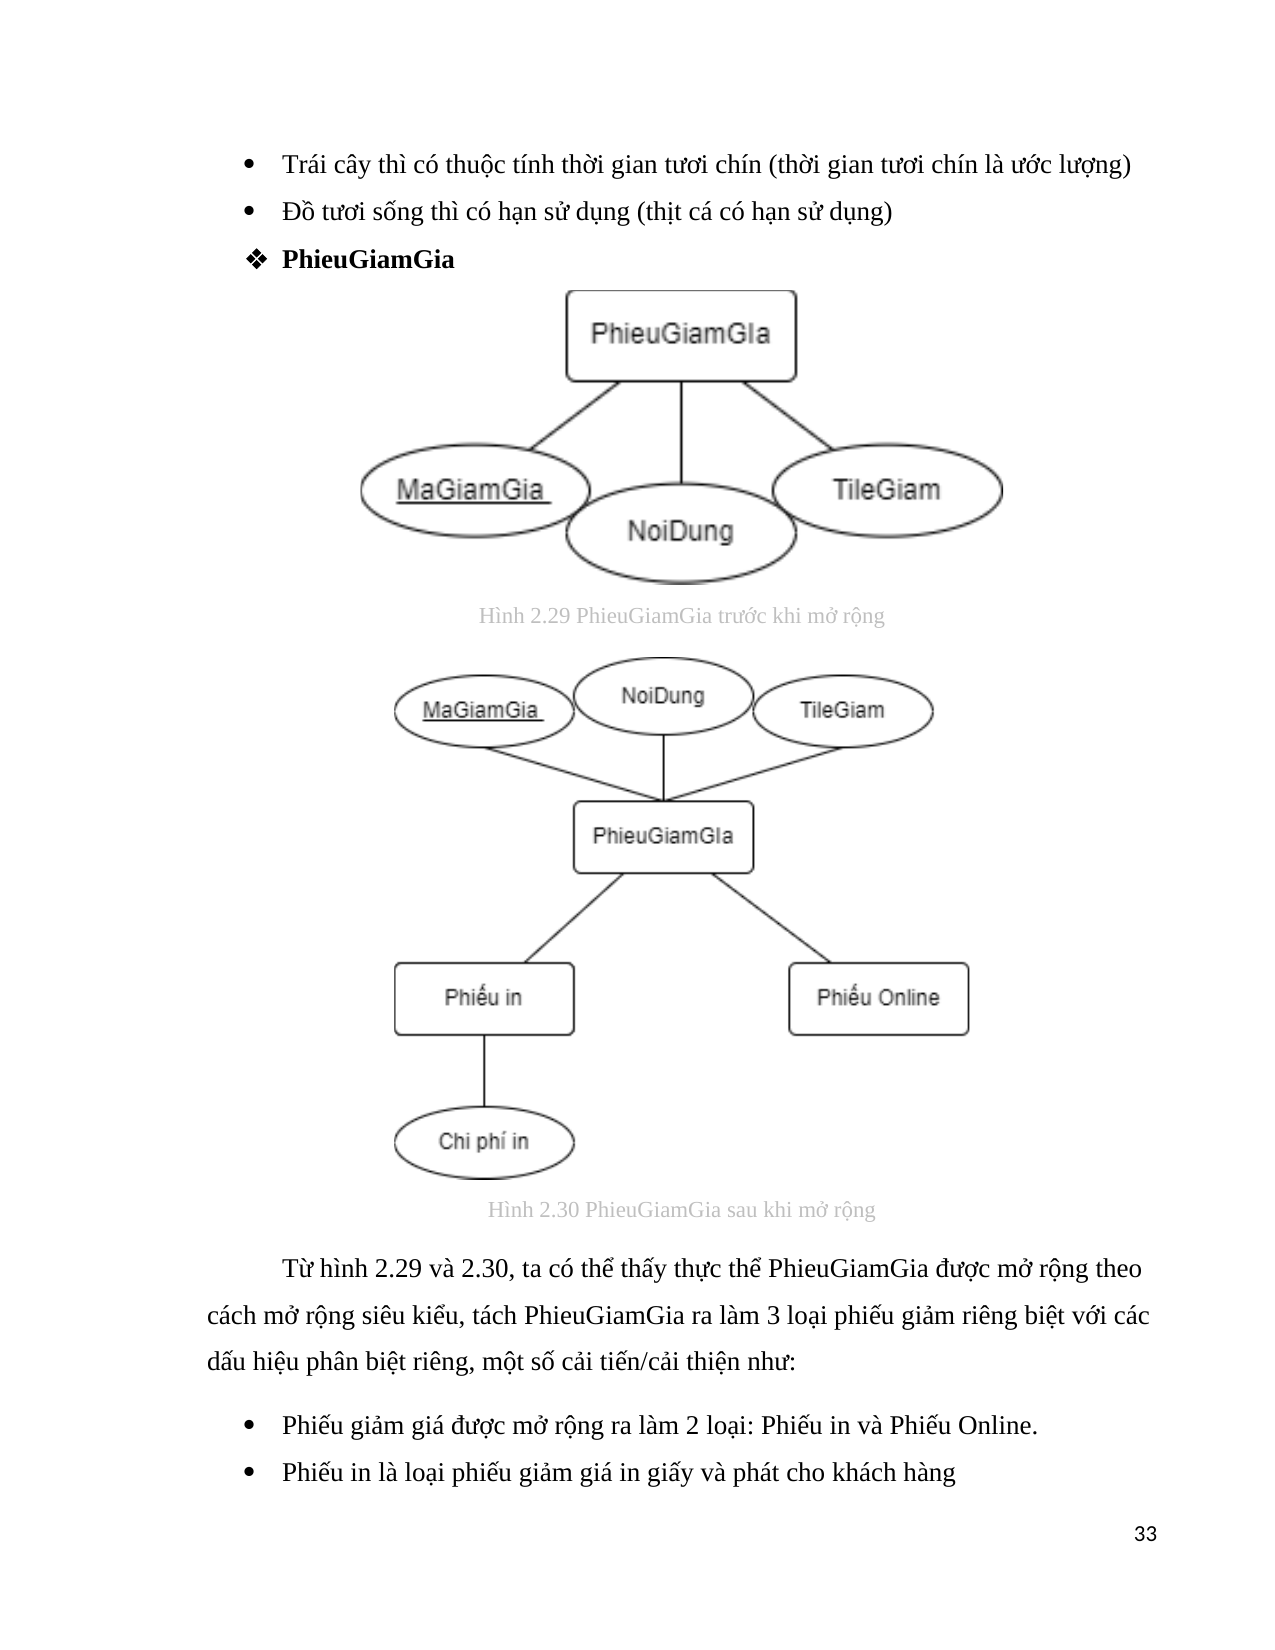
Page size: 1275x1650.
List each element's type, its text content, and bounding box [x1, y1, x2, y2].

text Hình 2.29 PhieuGiamGia trước khi mở rộng [207, 602, 1157, 628]
list Phiếu giảm giá được mở rộng ra làm 2 loại: Phiếu in và Phiếu Online. [244, 1409, 1157, 1440]
list Đồ tươi sống thì có hạn sử dụng (thịt cá có hạn sử dụng) [244, 195, 1157, 227]
picture [360, 290, 1004, 585]
list PhieuGiamGia [244, 243, 1157, 274]
picture [394, 657, 970, 1180]
list Phiếu in là loại phiếu giảm giá in giấy và phát cho khách hàng [244, 1456, 1157, 1488]
list Trái cây thì có thuộc tính thời gian tươi chín (thời gian tươi chín là ước lượng) [244, 148, 1157, 179]
text Hình 2.30 PhieuGiamGia sau khi mở rộng [207, 1196, 1157, 1222]
text Từ hình 2.29 và 2.30, ta có thể thấy thực thể PhieuGiamGia được mở rộng theo cách mở rộng siêu kiểu, tách PhieuGiamGia ra làm 3 loại phiếu giảm riêng biệt với các dấu hiệu phân biệt riêng, một số cải tiến/cải thiện như: [207, 1252, 1157, 1377]
